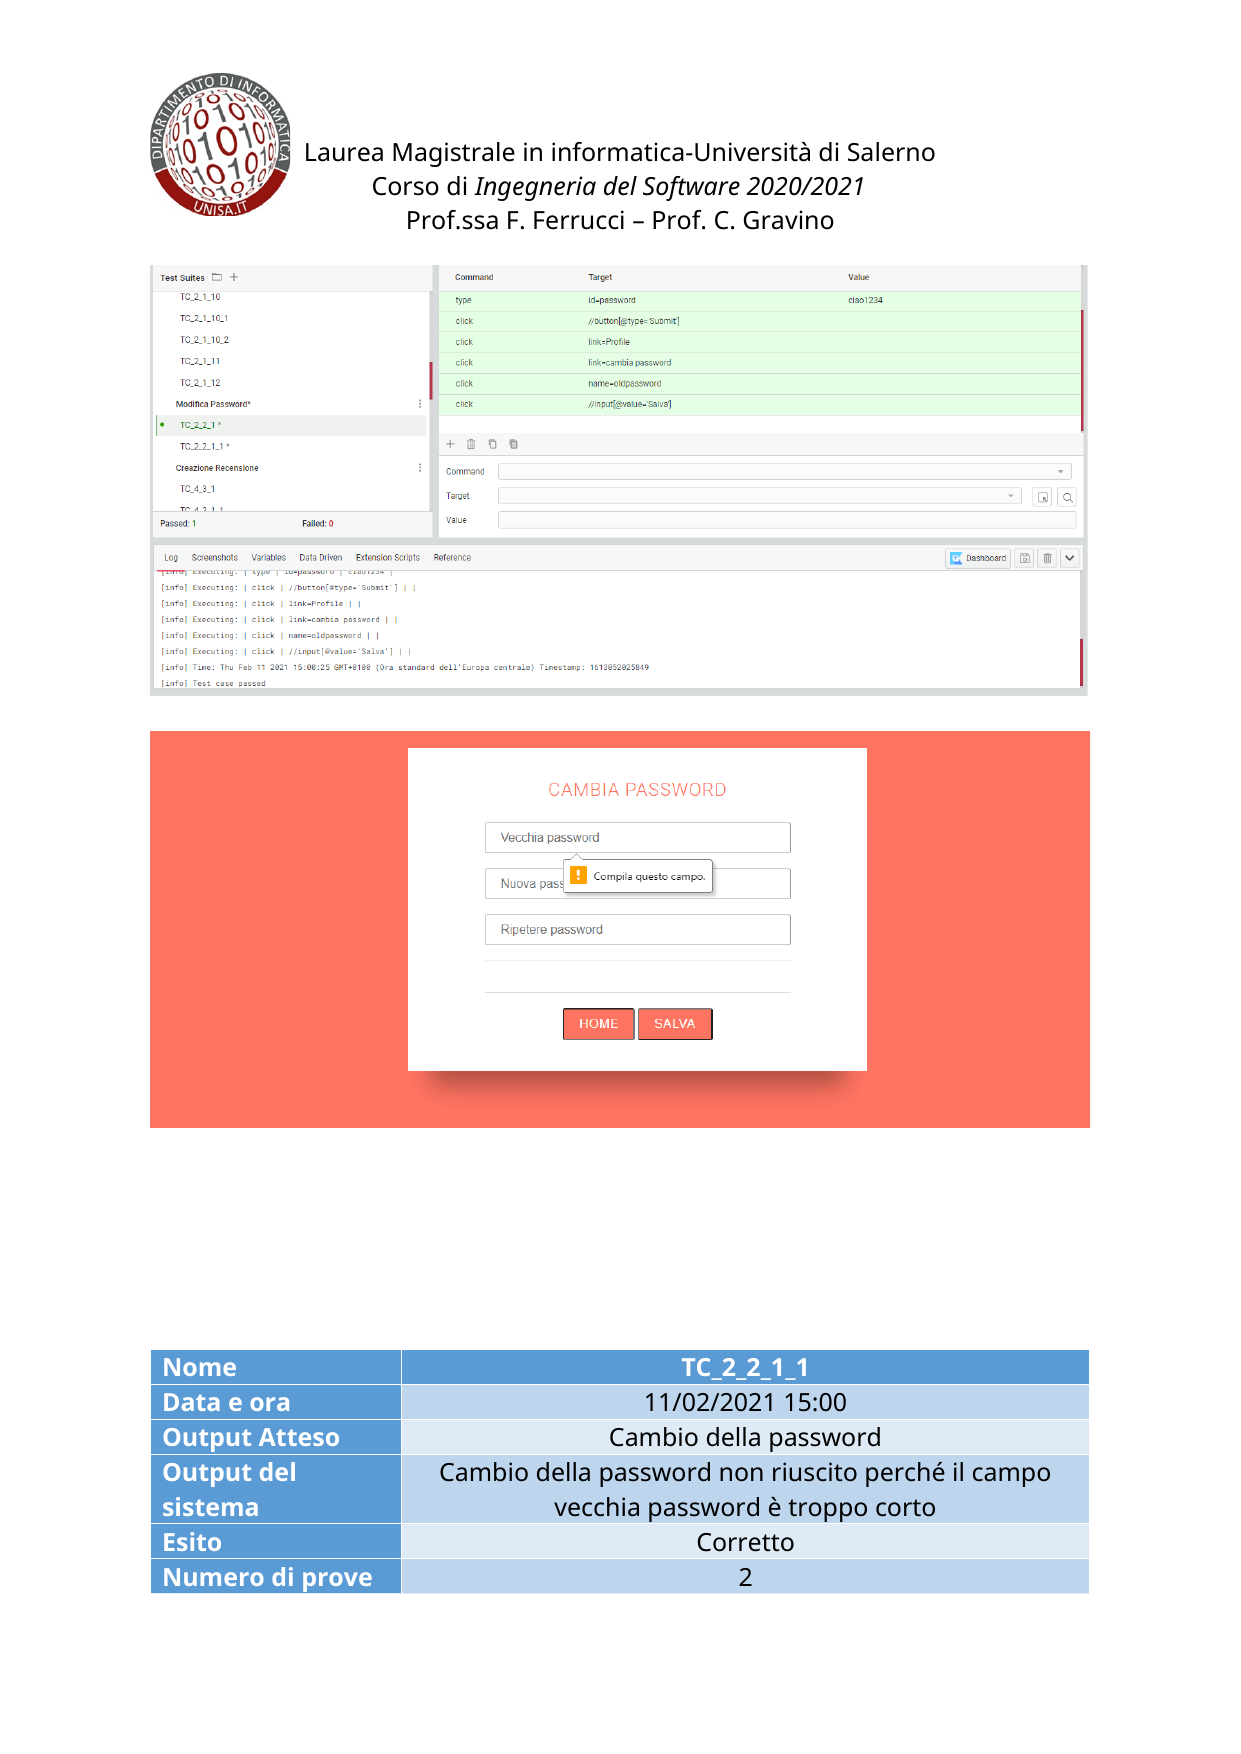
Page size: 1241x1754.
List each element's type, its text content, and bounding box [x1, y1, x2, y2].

table_cell Output del sistema [151, 1455, 401, 1523]
table_cell Output Atteso [151, 1420, 401, 1454]
table_cell 11/02/2021 15:00 [402, 1385, 1089, 1419]
table_cell Esito [151, 1524, 401, 1558]
picture [149, 73, 290, 215]
table_cell 2 [402, 1559, 1089, 1593]
picture [150, 731, 1091, 1128]
picture [150, 265, 1088, 696]
table_cell Cambio della password non riuscito perché il campo vecchia password è troppo corto [402, 1455, 1089, 1523]
table_cell Numero di prove [151, 1559, 401, 1593]
table_header TC_2_2_1_1 [402, 1350, 1089, 1384]
table_cell Cambio della password [402, 1420, 1089, 1454]
table_cell Corretto [402, 1524, 1089, 1558]
table_cell Data e ora [151, 1385, 401, 1419]
table_header Nome [151, 1350, 401, 1384]
